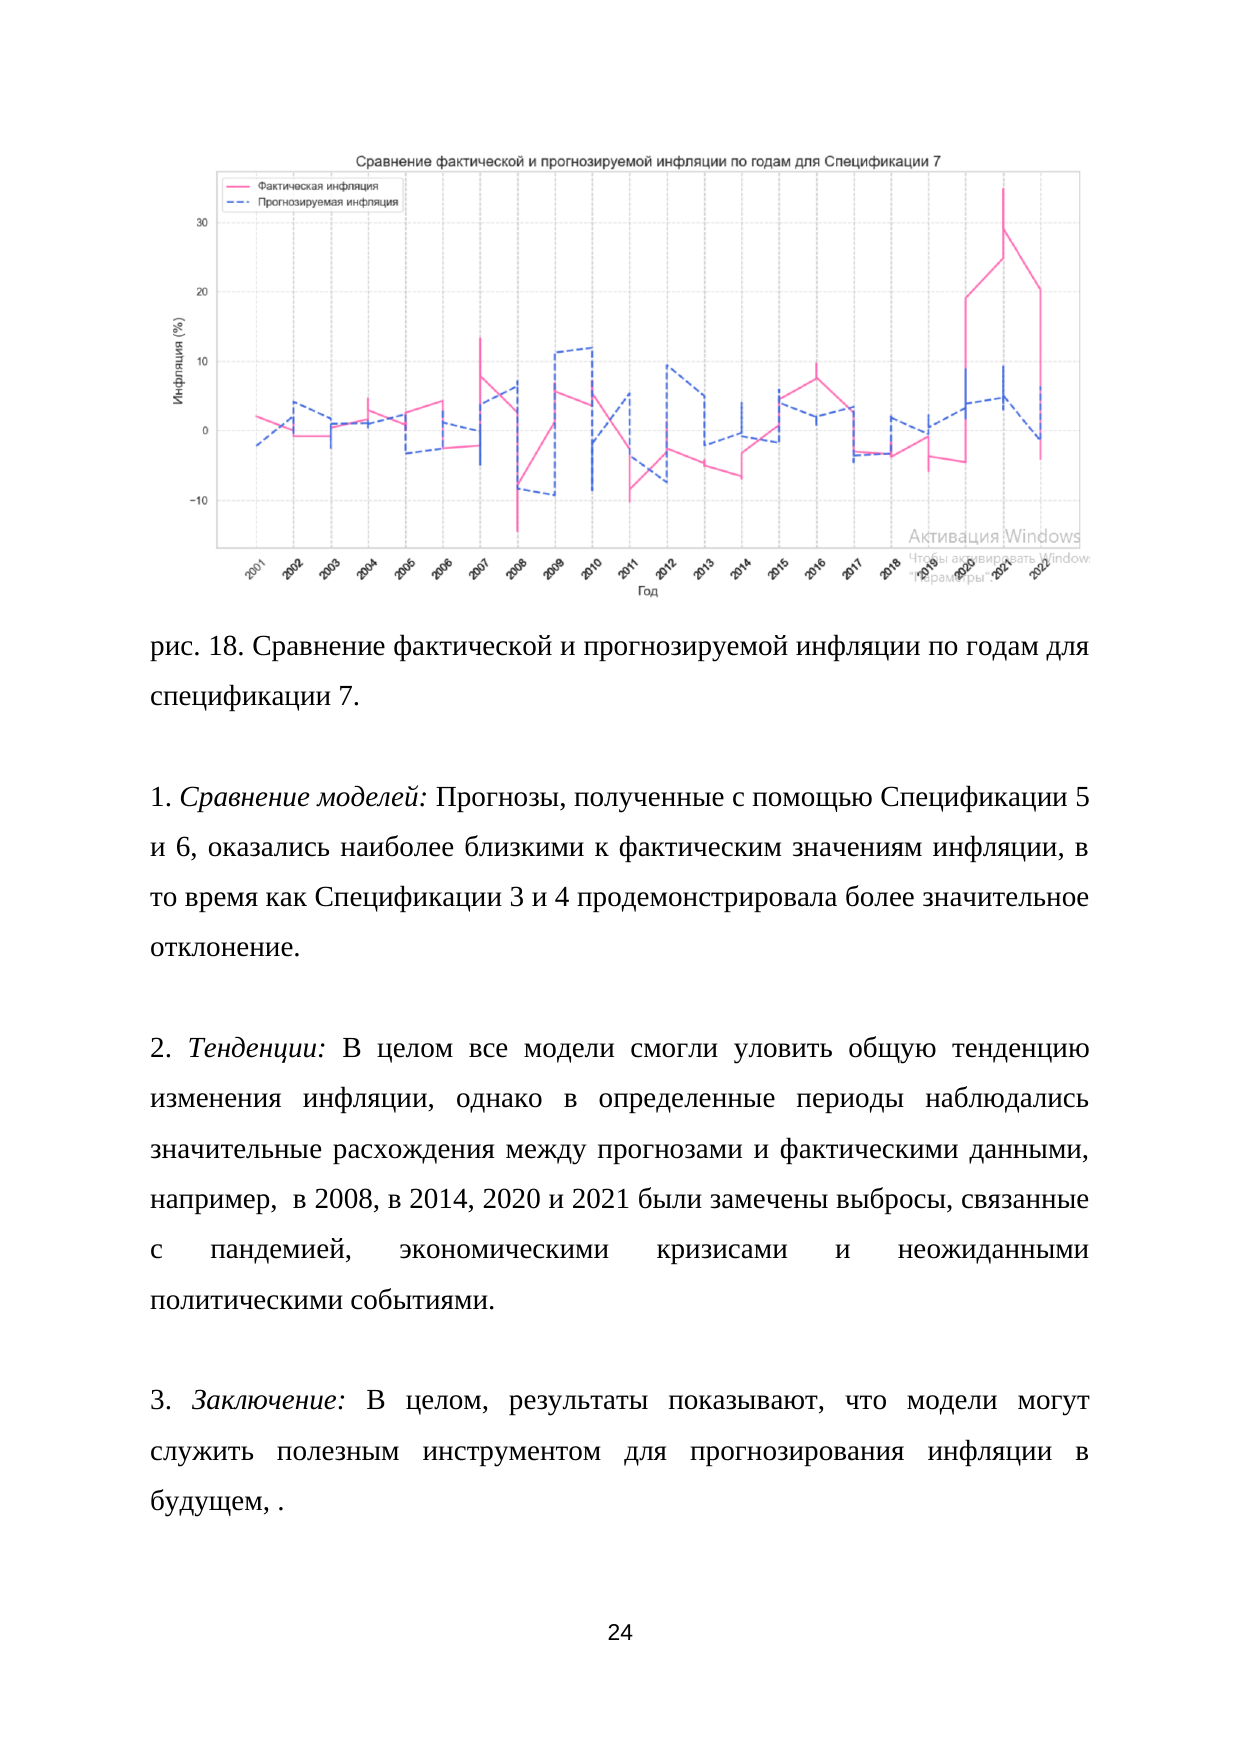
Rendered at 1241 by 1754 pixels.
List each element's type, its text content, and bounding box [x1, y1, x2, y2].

text рис. 18. Сравнение фактической и прогнозируемой инфляции по годам для спецификации 7. [150, 628, 1090, 712]
text 2. Тенденции: В целом все модели смогли уловить общую тенденцию изменения инфляции, однако в определенные периоды наблюдались значительные расхождения между прогнозами и фактическими данными, например, в 2008, в 2014, 2020 и 2021 были замечены выбросы, связанные с пандемией, экономическими кризисами и неожиданными политическими событиями. [150, 1030, 1090, 1315]
text 3. Заключение: В целом, результаты показывают, что модели могут служить полезным инструментом для прогнозирования инфляции в будущем, . [150, 1382, 1090, 1517]
picture [150, 150, 1091, 615]
text 1. Сравнение моделей: Прогнозы, полученные с помощью Спецификации 5 и 6, оказались наиболее близкими к фактическим значениям инфляции, в то время как Спецификации 3 и 4 продемонстрировала более значительное отклонение. [150, 779, 1090, 963]
